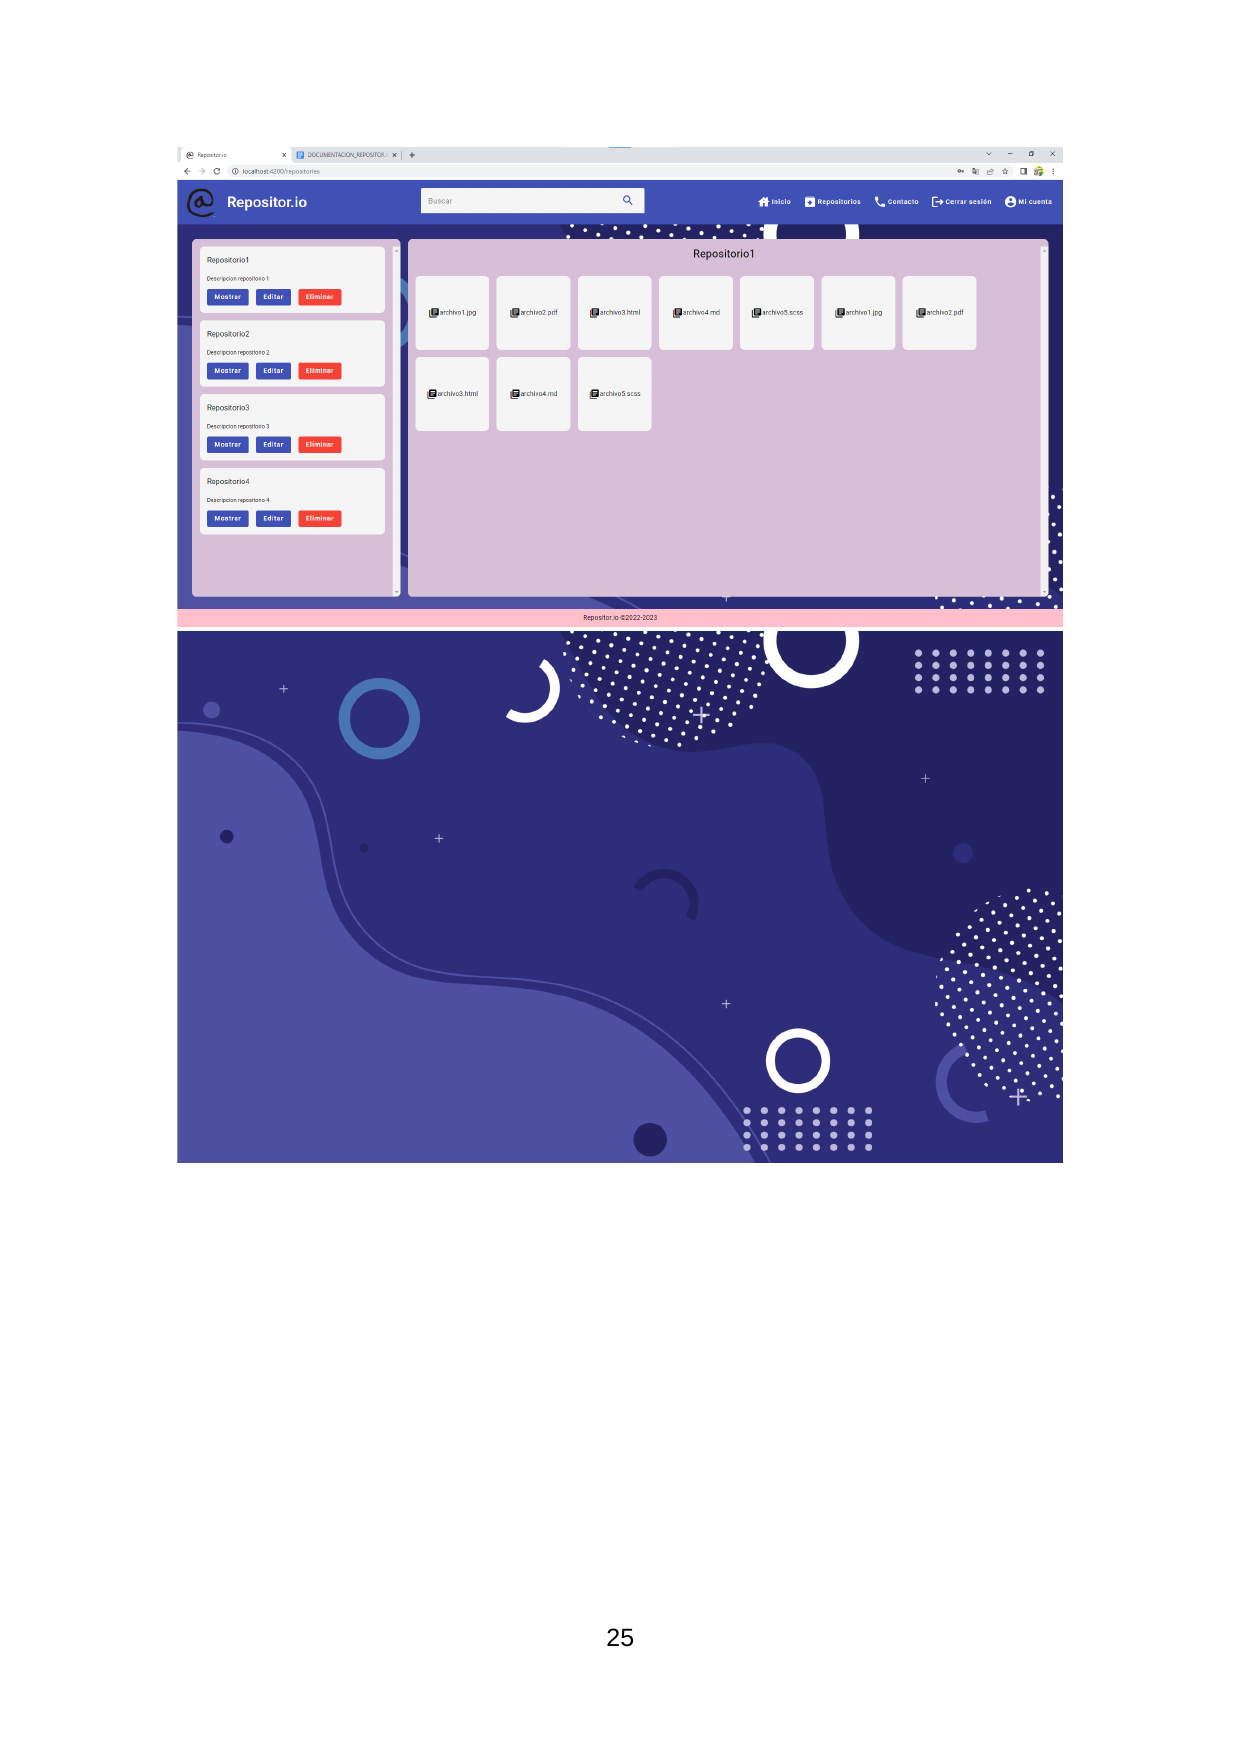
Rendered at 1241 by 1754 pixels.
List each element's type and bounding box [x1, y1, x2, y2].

picture [177, 631, 1063, 1163]
picture [177, 147, 1063, 627]
